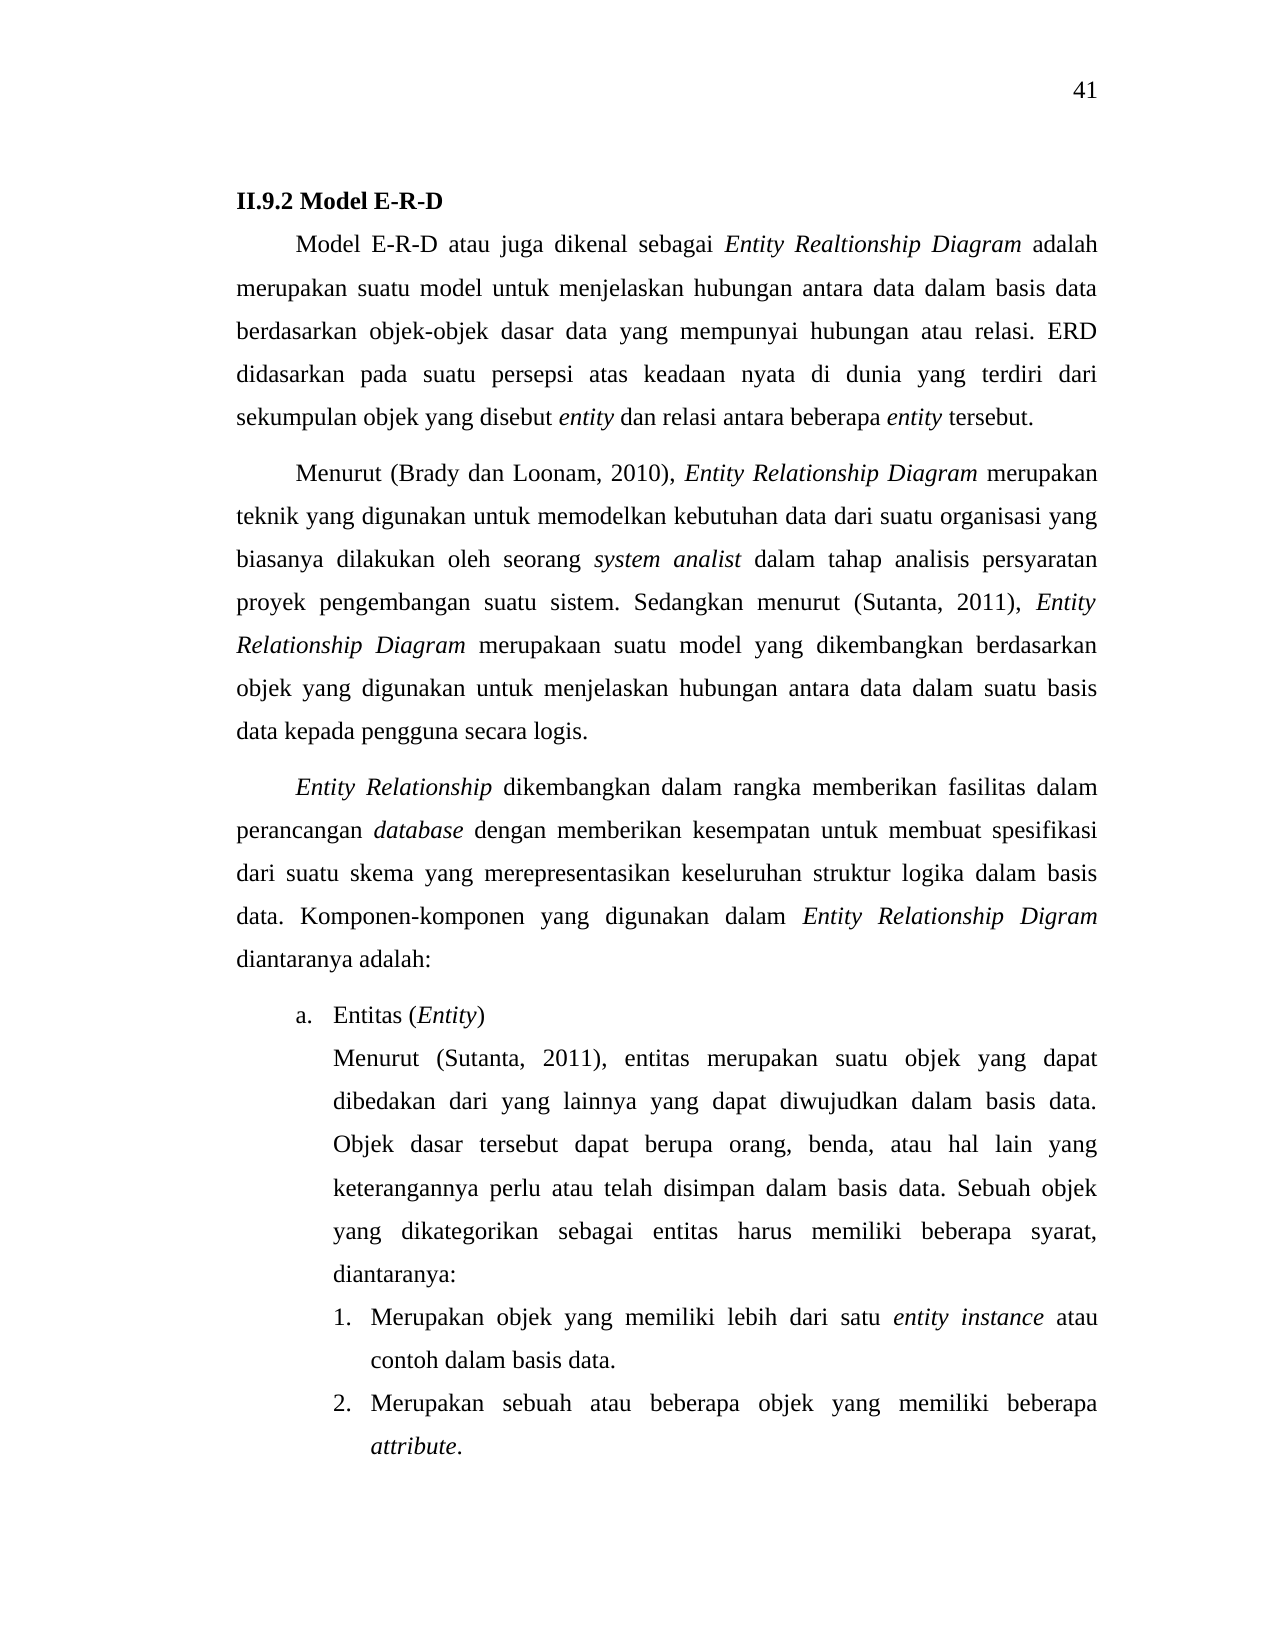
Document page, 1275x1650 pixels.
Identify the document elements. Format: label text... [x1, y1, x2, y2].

list Merupakan sebuah atau beberapa objek yang memiliki beberapa attribute. [333, 1388, 1098, 1460]
text Model E-R-D atau juga dikenal sebagai Entity Realtionship Diagram adalah merupakan suatu model untuk menjelaskan hubungan antara data dalam basis data berdasarkan objek-objek dasar data yang mempunyai hubungan atau relasi. ERD didasarkan pada suatu persepsi atas keadaan nyata di dunia yang terdiri dari sekumpulan objek yang disebut entity dan relasi antara beberapa entity tersebut. [236, 229, 1098, 431]
text Menurut (Sutanta, 2011), entitas merupakan suatu objek yang dapat dibedakan dari yang lainnya yang dapat diwujudkan dalam basis data. Objek dasar tersebut dapat berupa orang, benda, atau hal lain yang keterangannya perlu atau telah disimpan dalam basis data. Sebuah objek yang dikategorikan sebagai entitas harus memiliki beberapa syarat, diantaranya: [333, 1043, 1098, 1288]
list Entitas (Entity) [295, 1000, 1098, 1029]
list Merupakan objek yang memiliki lebih dari satu entity instance atau contoh dalam basis data. [333, 1302, 1098, 1374]
text Entity Relationship dikembangkan dalam rangka memberikan fasilitas dalam perancangan database dengan memberikan kesempatan untuk membuat spesifikasi dari suatu skema yang merepresentasikan keseluruhan struktur logika dalam basis data. Komponen-komponen yang digunakan dalam Entity Relationship Digram diantaranya adalah: [236, 772, 1098, 973]
text Menurut (Brady dan Loonam, 2010), Entity Relationship Diagram merupakan teknik yang digunakan untuk memodelkan kebutuhan data dari suatu organisasi yang biasanya dilakukan oleh seorang system analist dalam tahap analisis persyaratan proyek pengembangan suatu sistem. Sedangkan menurut (Sutanta, 2011), Entity Relationship Diagram merupakaan suatu model yang dikembangkan berdasarkan objek yang digunakan untuk menjelaskan hubungan antara data dalam suatu basis data kepada pengguna secara logis. [236, 458, 1098, 745]
subtitle Model E-R-D [236, 186, 1098, 215]
